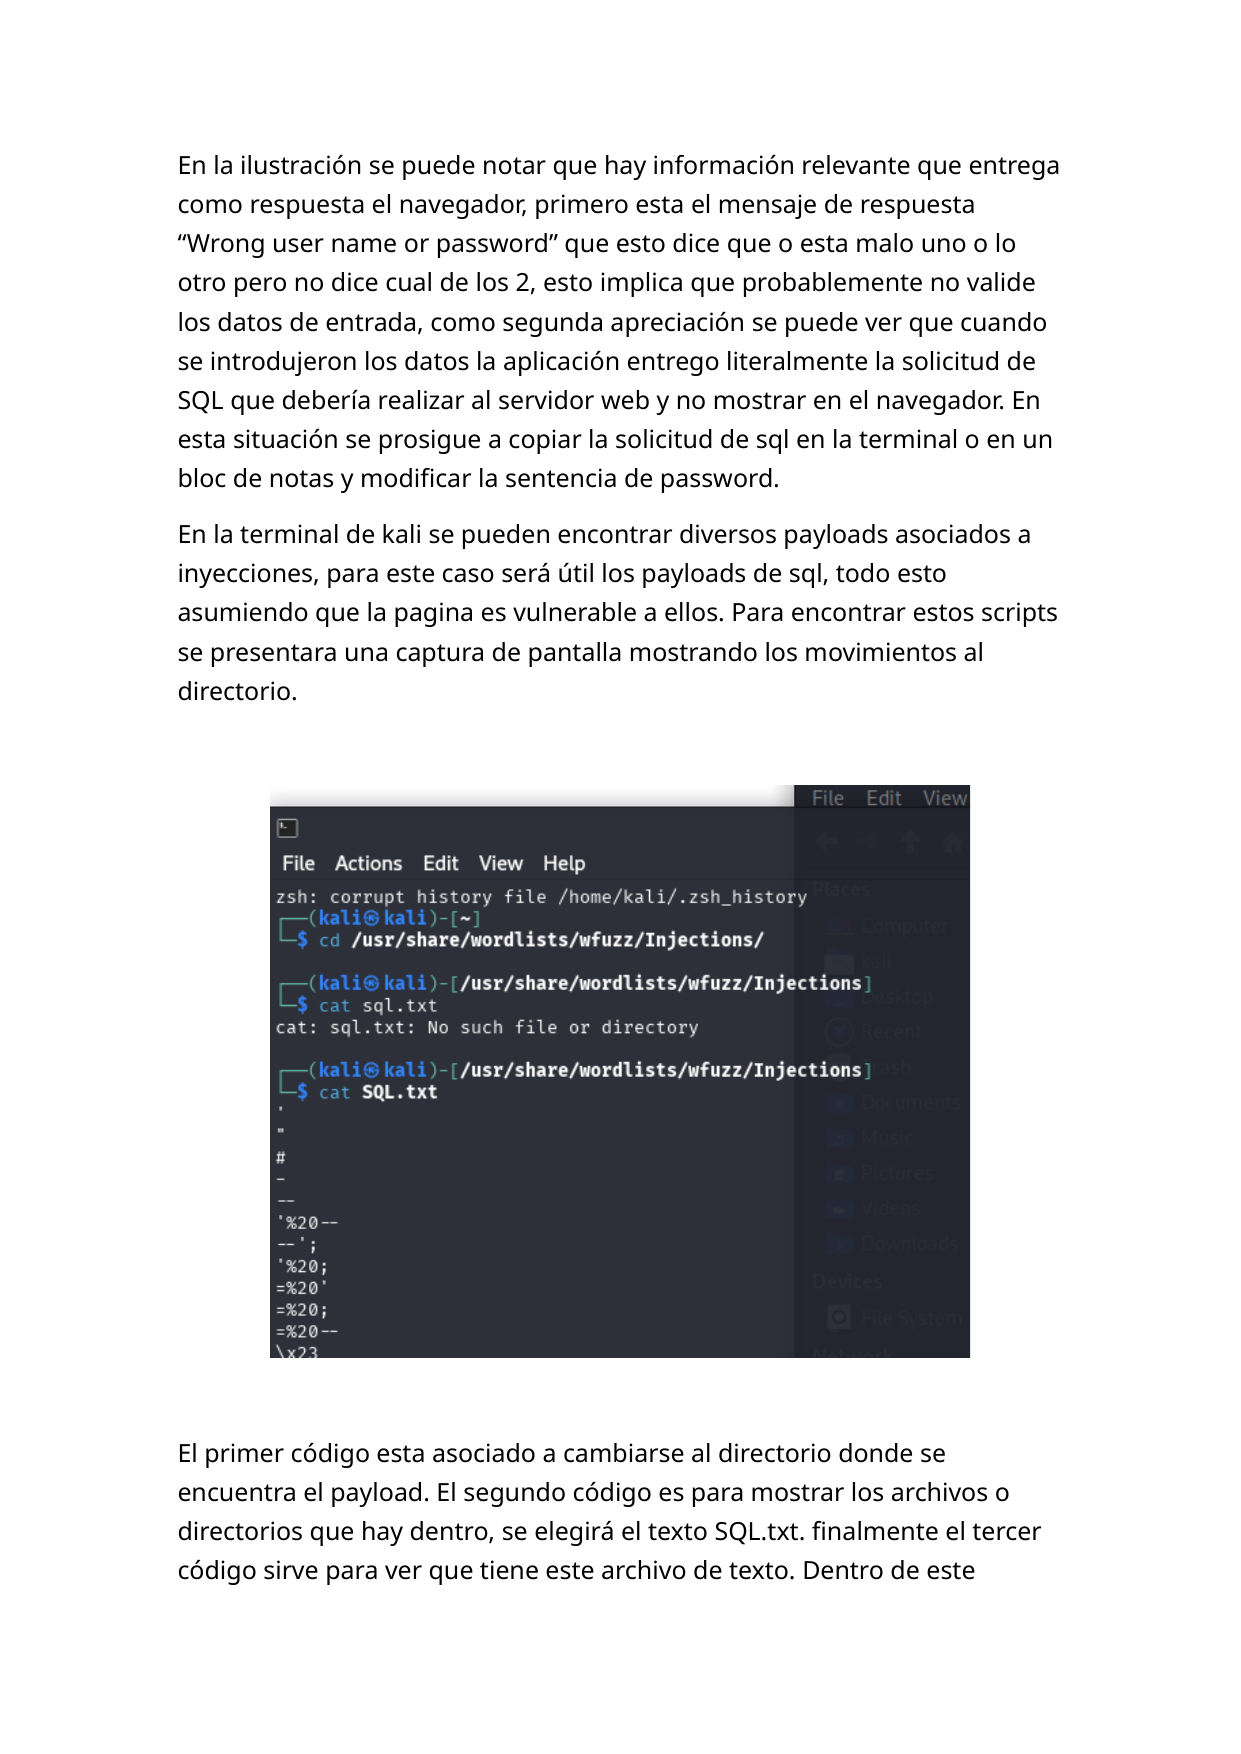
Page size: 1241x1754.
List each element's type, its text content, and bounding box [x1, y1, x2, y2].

text En la ilustración se puede notar que hay información relevante que entrega como respuesta el navegador, primero esta el mensaje de respuesta “Wrong user name or password” que esto dice que o esta malo uno o lo otro pero no dice cual de los 2, esto implica que probablemente no valide los datos de entrada, como segunda apreciación se puede ver que cuando se introdujeron los datos la aplicación entrego literalmente la solicitud de SQL que debería realizar al servidor web y no mostrar en el navegador. En esta situación se prosigue a copiar la solicitud de sql en la terminal o en un bloc de notas y modificar la sentencia de password. [177, 148, 1063, 495]
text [177, 1435, 1063, 1587]
picture [270, 785, 971, 1358]
text En la terminal de kali se pueden encontrar diversos payloads asociados a inyecciones, para este caso será útil los payloads de sql, todo esto asumiendo que la pagina es vulnerable a ellos. Para encontrar estos scripts se presentara una captura de pantalla mostrando los movimientos al directorio. [177, 517, 1063, 707]
